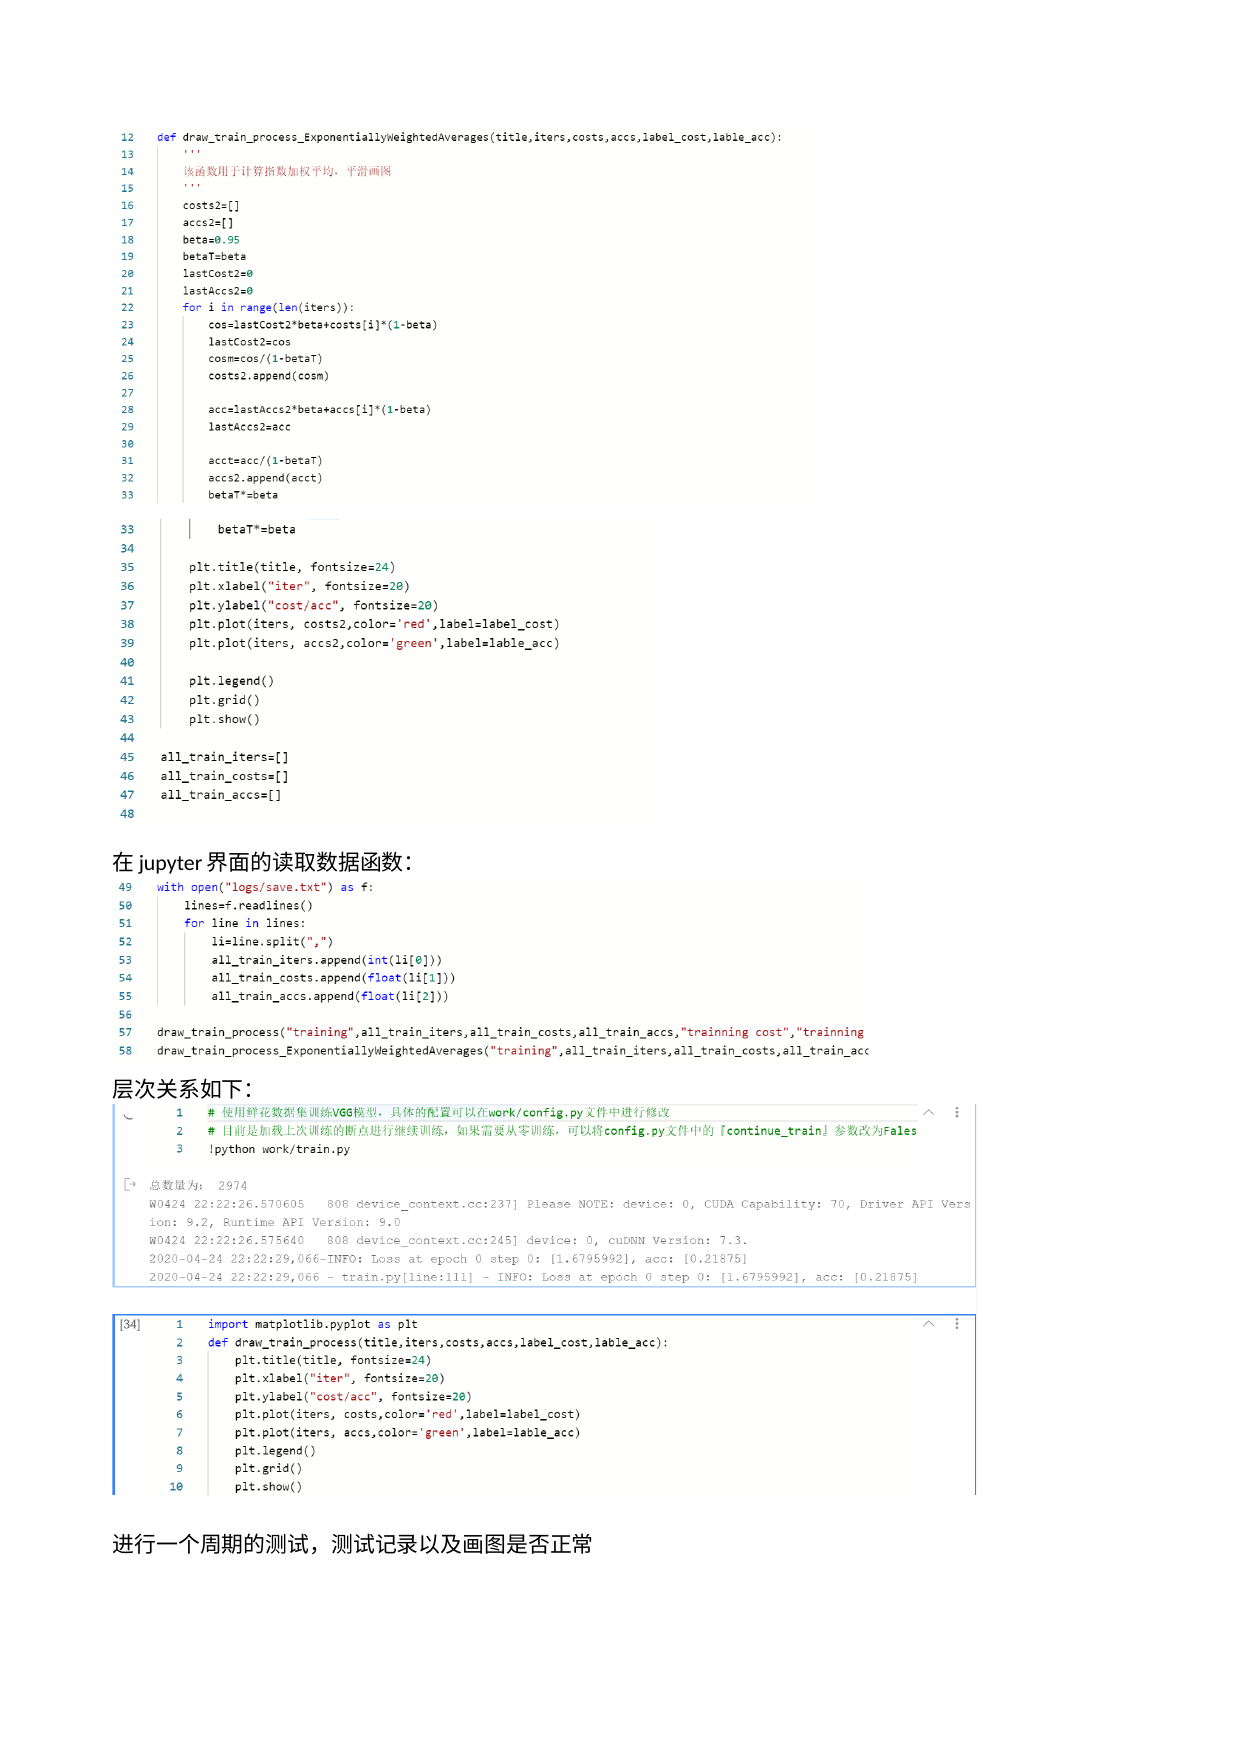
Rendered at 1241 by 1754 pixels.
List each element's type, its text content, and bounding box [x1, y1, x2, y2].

picture [112, 877, 895, 1061]
picture [112, 129, 820, 503]
text 在jupyter界面的读取数据函数： [112, 844, 1122, 877]
text 层次关系如下： [112, 1072, 1122, 1104]
text 进行一个周期的测试，测试记录以及画图是否正常 [112, 1527, 1122, 1559]
picture [112, 519, 651, 824]
picture [112, 1104, 977, 1495]
